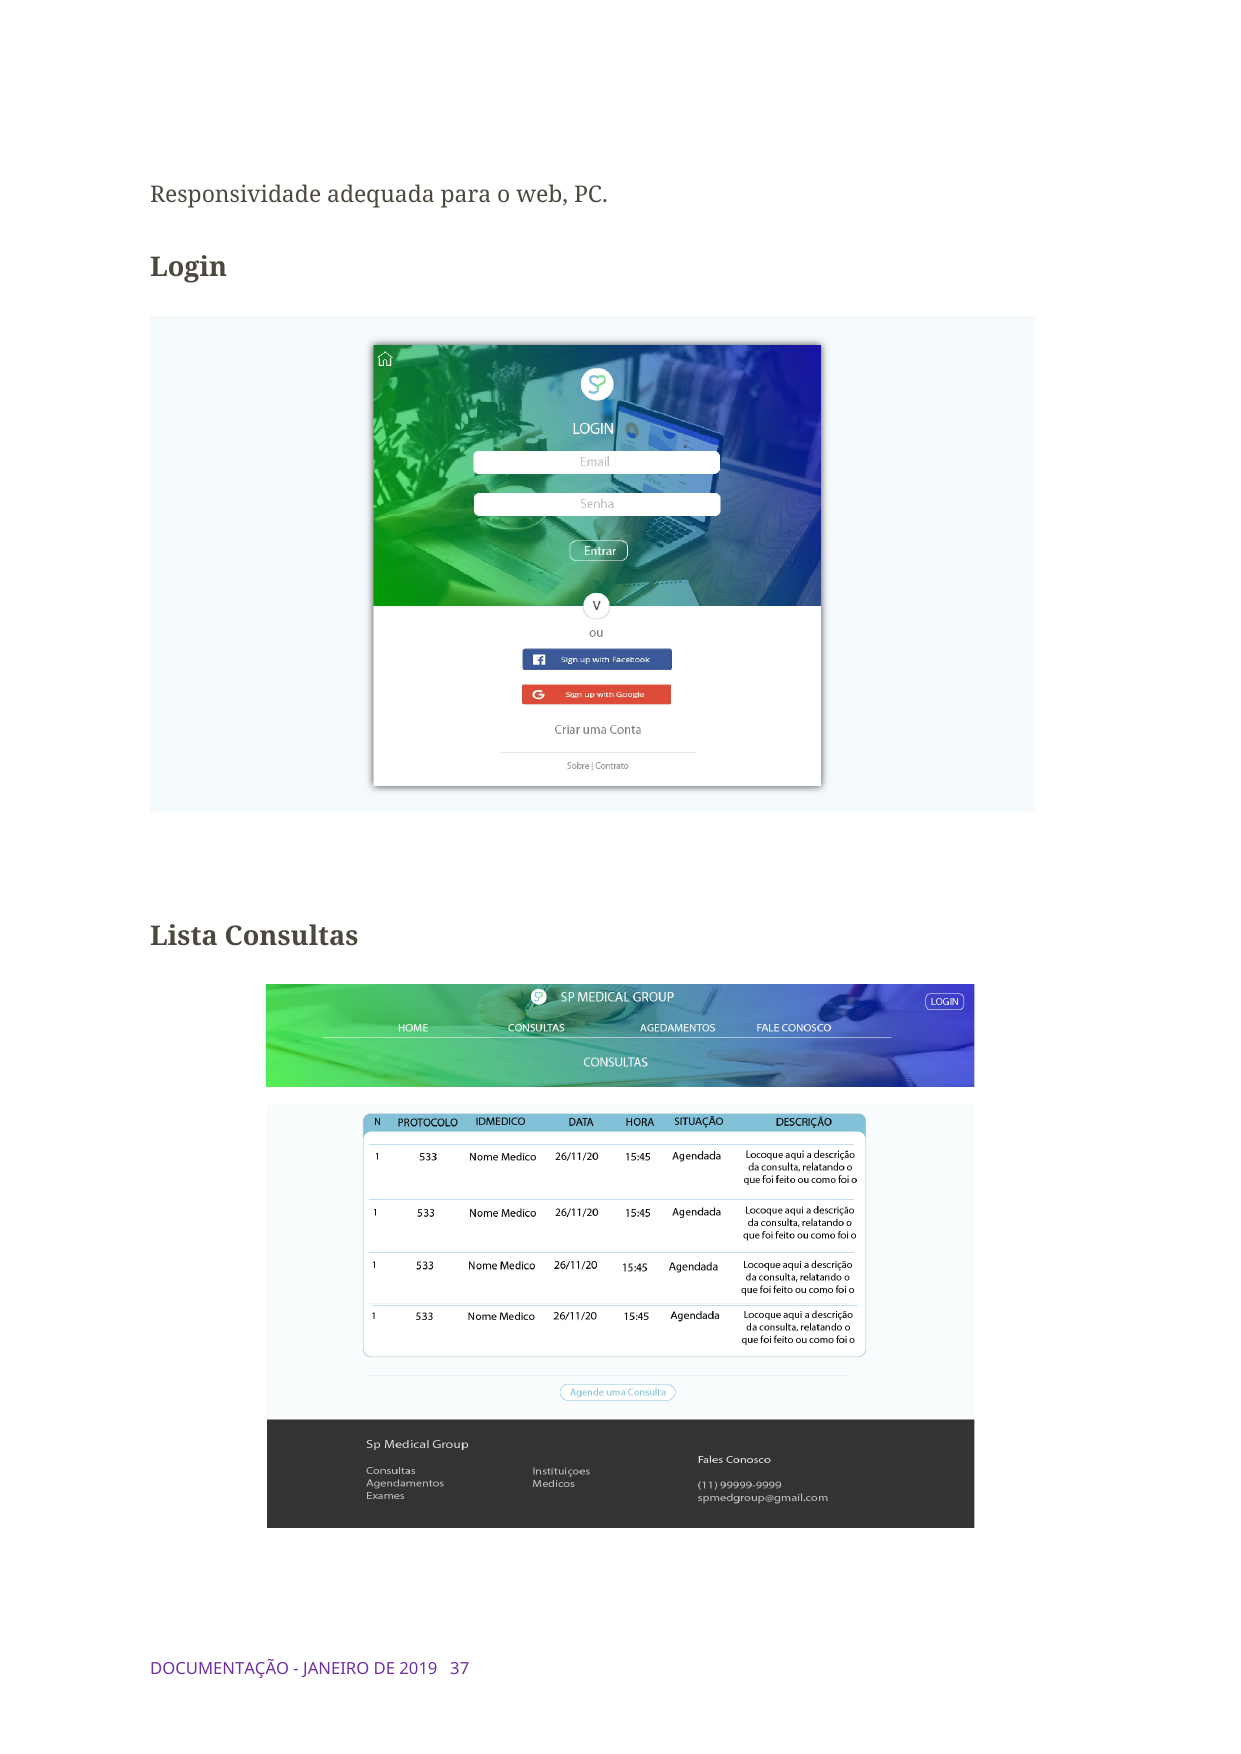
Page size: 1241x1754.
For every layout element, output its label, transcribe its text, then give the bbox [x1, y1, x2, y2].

text Responsividade adequada para o web, PC. [150, 178, 1090, 210]
text Login [150, 248, 1090, 284]
picture [265, 984, 975, 1528]
picture [150, 315, 1036, 813]
text Lista Consultas [150, 916, 1090, 953]
